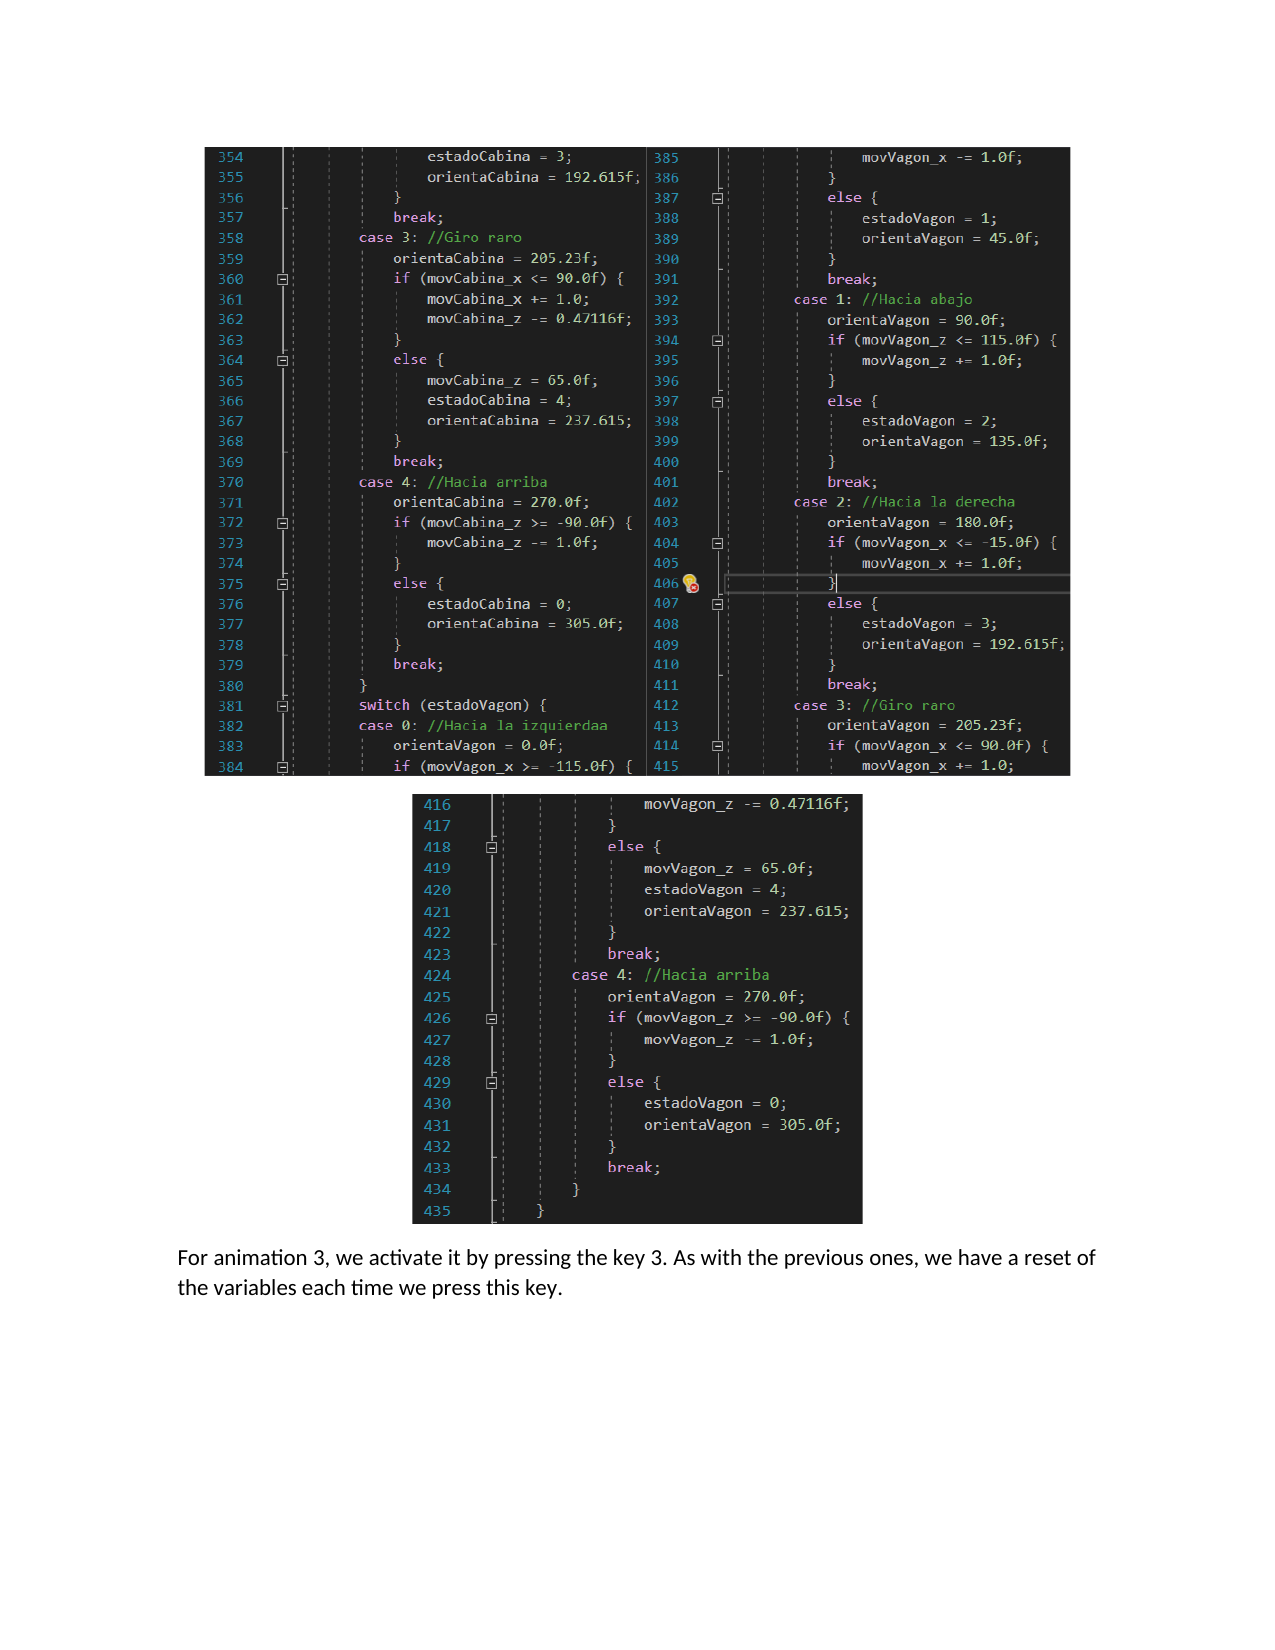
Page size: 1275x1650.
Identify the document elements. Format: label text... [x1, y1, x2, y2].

picture [412, 794, 863, 1224]
text For animation 3, we activate it by pressing the key 3. As with the previous ones, we have a reset of the variables each time we press this key. [177, 1243, 1098, 1301]
picture [204, 147, 1071, 776]
